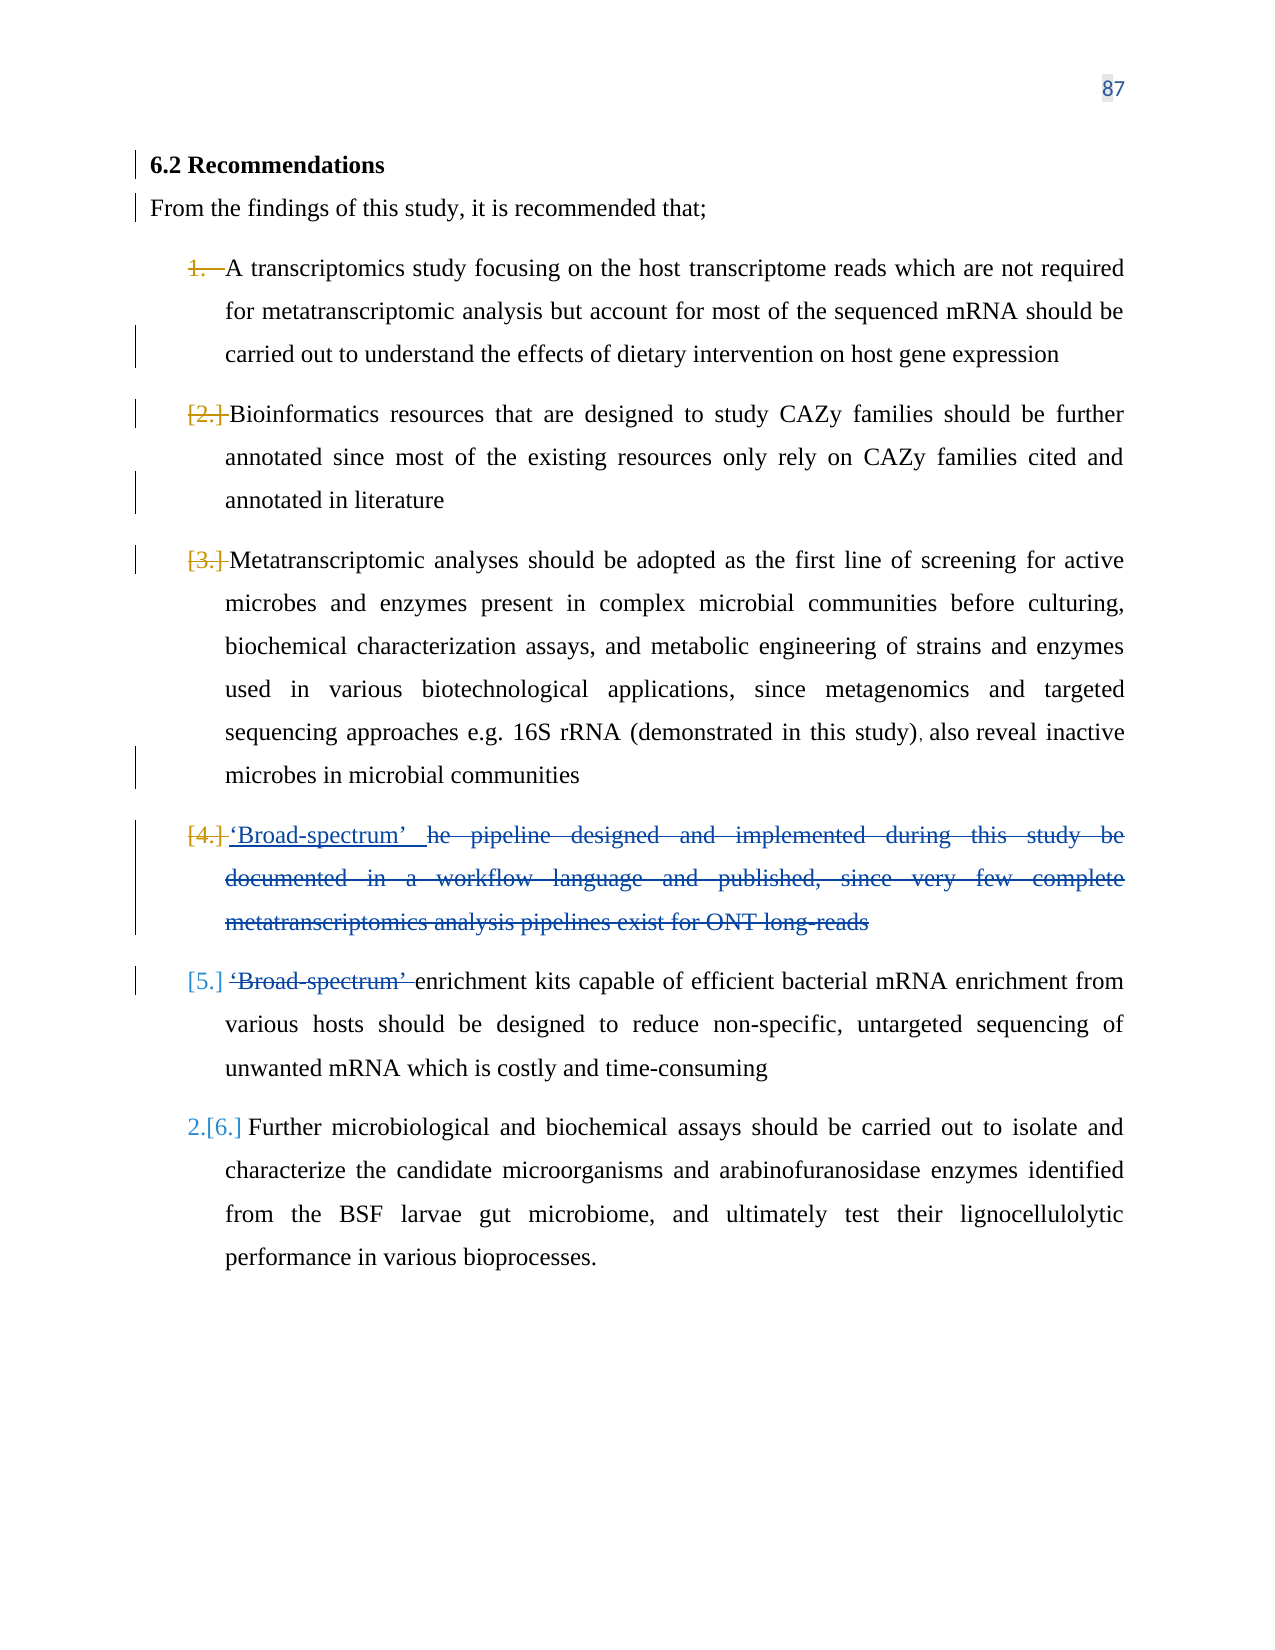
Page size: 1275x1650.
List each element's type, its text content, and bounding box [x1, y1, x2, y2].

list enrichment kits capable of efficient bacterial mRNA enrichment from various hosts should be designed to reduce non-specific, untargeted sequencing of unwanted mRNA which is costly and time-consuming [187, 966, 1125, 1081]
text From the findings of this study, it is recommended that; [150, 193, 1125, 222]
list Further microbiological and biochemical assays should be carried out to isolate and characterize the candidate microorganisms and arabinofuranosidase enzymes identified from the BSF larvae gut microbiome, and ultimately test their lignocellulolytic performance in various bioprocesses. [187, 1112, 1125, 1271]
list Metatranscriptomic analyses should be adopted as the first line of screening for active microbes and enzymes present in complex microbial communities before culturing, biochemical characterization assays, and metabolic engineering of strains and enzymes used in various biotechnological applications, since metagenomics and targeted sequencing approaches e.g. 16S rRNA (demonstrated in this study), also reveal inactive microbes in microbial communities [187, 545, 1125, 789]
list A transcriptomics study focusing on the host transcriptome reads which are not required for metatranscriptomic analysis but account for most of the sequenced mRNA should be carried out to understand the effects of dietary intervention on host gene expression [187, 253, 1125, 368]
subtitle 6.2 Recommendations [150, 150, 1125, 179]
list Bioinformatics resources that are designed to study CAZy families should be further annotated since most of the existing resources only rely on CAZy families cited and annotated in literature [187, 399, 1125, 514]
